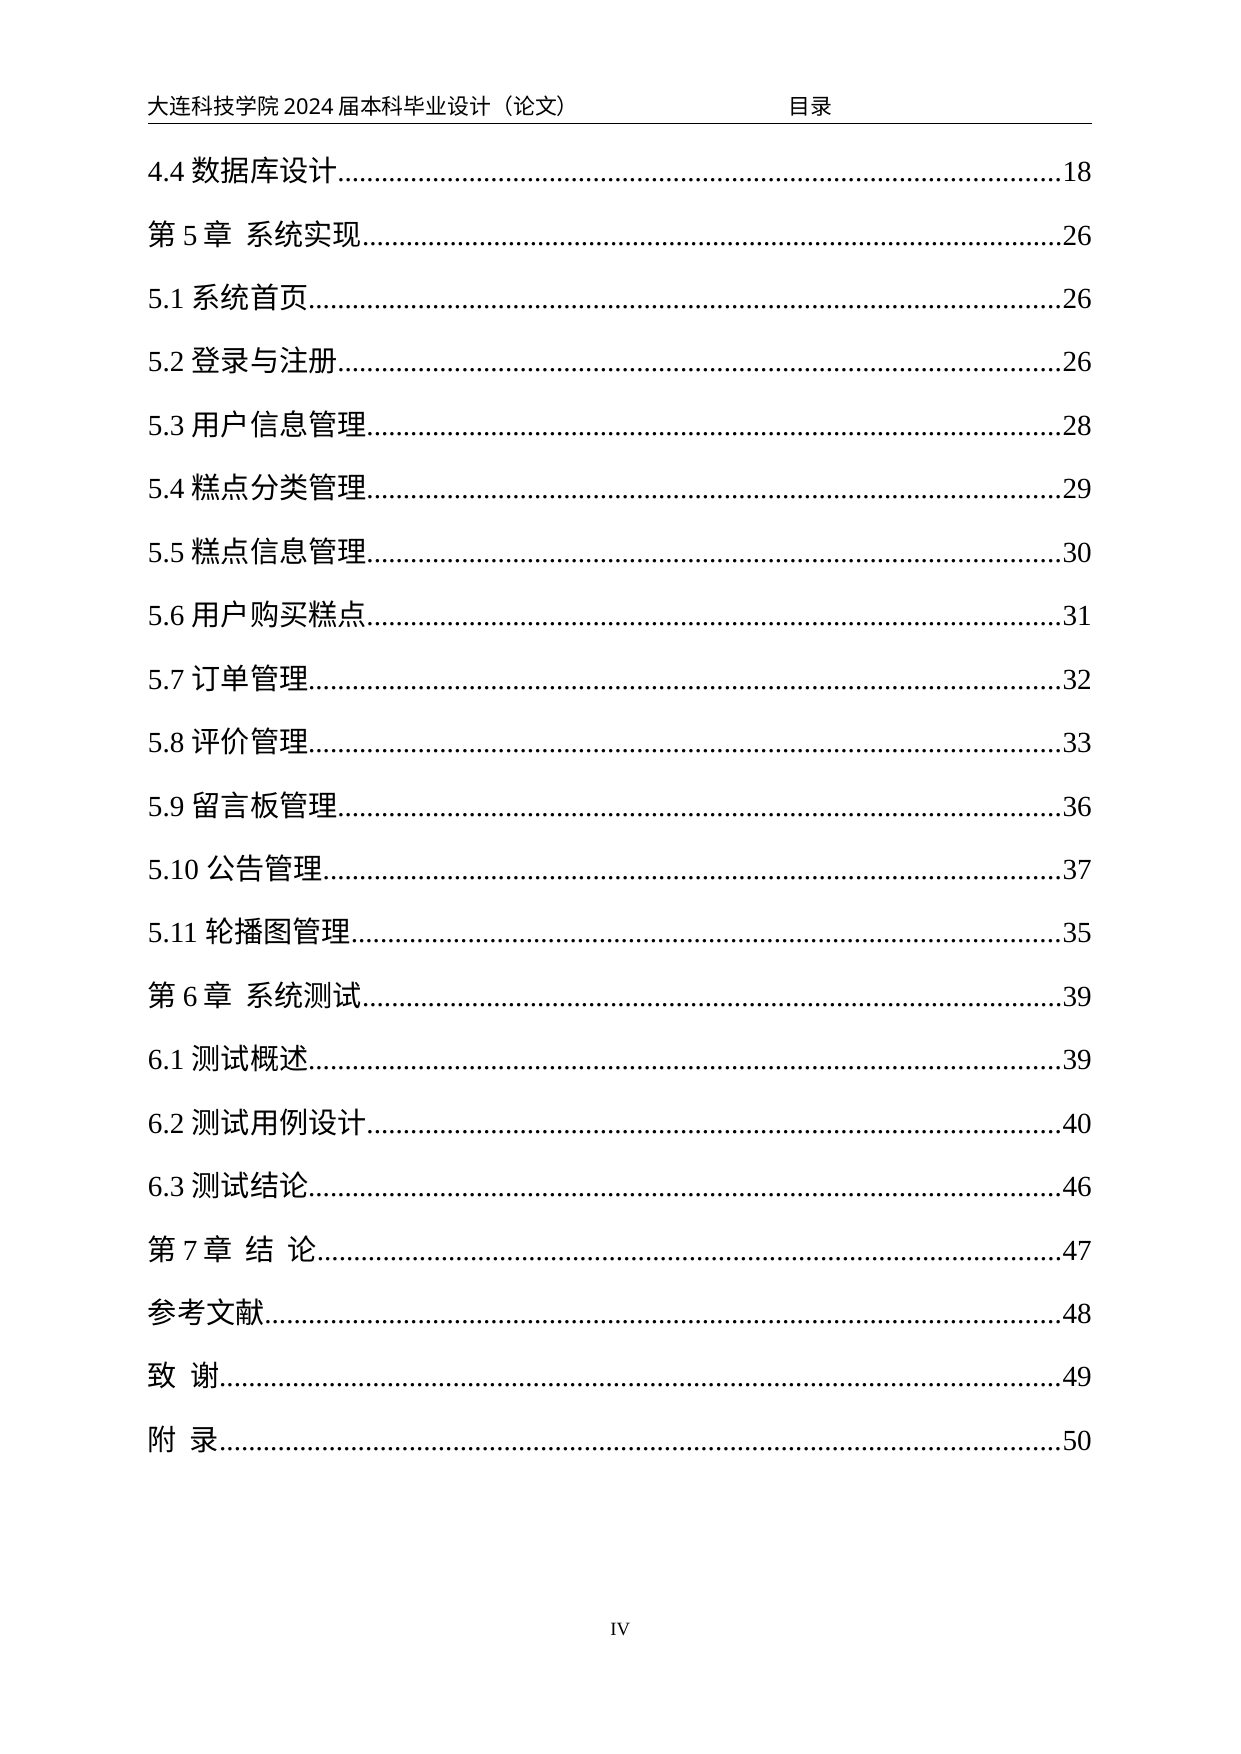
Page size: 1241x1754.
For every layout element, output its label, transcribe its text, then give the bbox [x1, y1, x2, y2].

text 5.4 糕点分类管理 29 [148, 465, 1092, 507]
text 第7章 结 论 47 [148, 1226, 1092, 1268]
text 5.11 轮播图管理 35 [148, 909, 1092, 951]
text 致 谢 49 [148, 1353, 1092, 1395]
text 5.5 糕点信息管理 30 [148, 528, 1092, 571]
text 6.1 测试概述 39 [148, 1036, 1092, 1078]
text 参考文献 48 [148, 1289, 1092, 1332]
text 第6章 系统测试 39 [148, 972, 1092, 1015]
text 4.4 数据库设计 18 [148, 148, 1092, 190]
text 5.7 订单管理 32 [148, 655, 1092, 697]
text 5.3 用户信息管理 28 [148, 401, 1092, 444]
text 6.3 测试结论 46 [148, 1163, 1092, 1205]
text 5.2 登录与注册 26 [148, 338, 1092, 380]
text 附 录 50 [148, 1416, 1092, 1459]
text 5.10 公告管理 37 [148, 846, 1092, 888]
text 5.6 用户购买糕点 31 [148, 592, 1092, 634]
text 第5章 系统实现 26 [148, 211, 1092, 253]
text 6.2 测试用例设计 40 [148, 1099, 1092, 1142]
text 5.1 系统首页 26 [148, 274, 1092, 317]
text 5.9 留言板管理 36 [148, 782, 1092, 824]
text 5.8 评价管理 33 [148, 719, 1092, 761]
